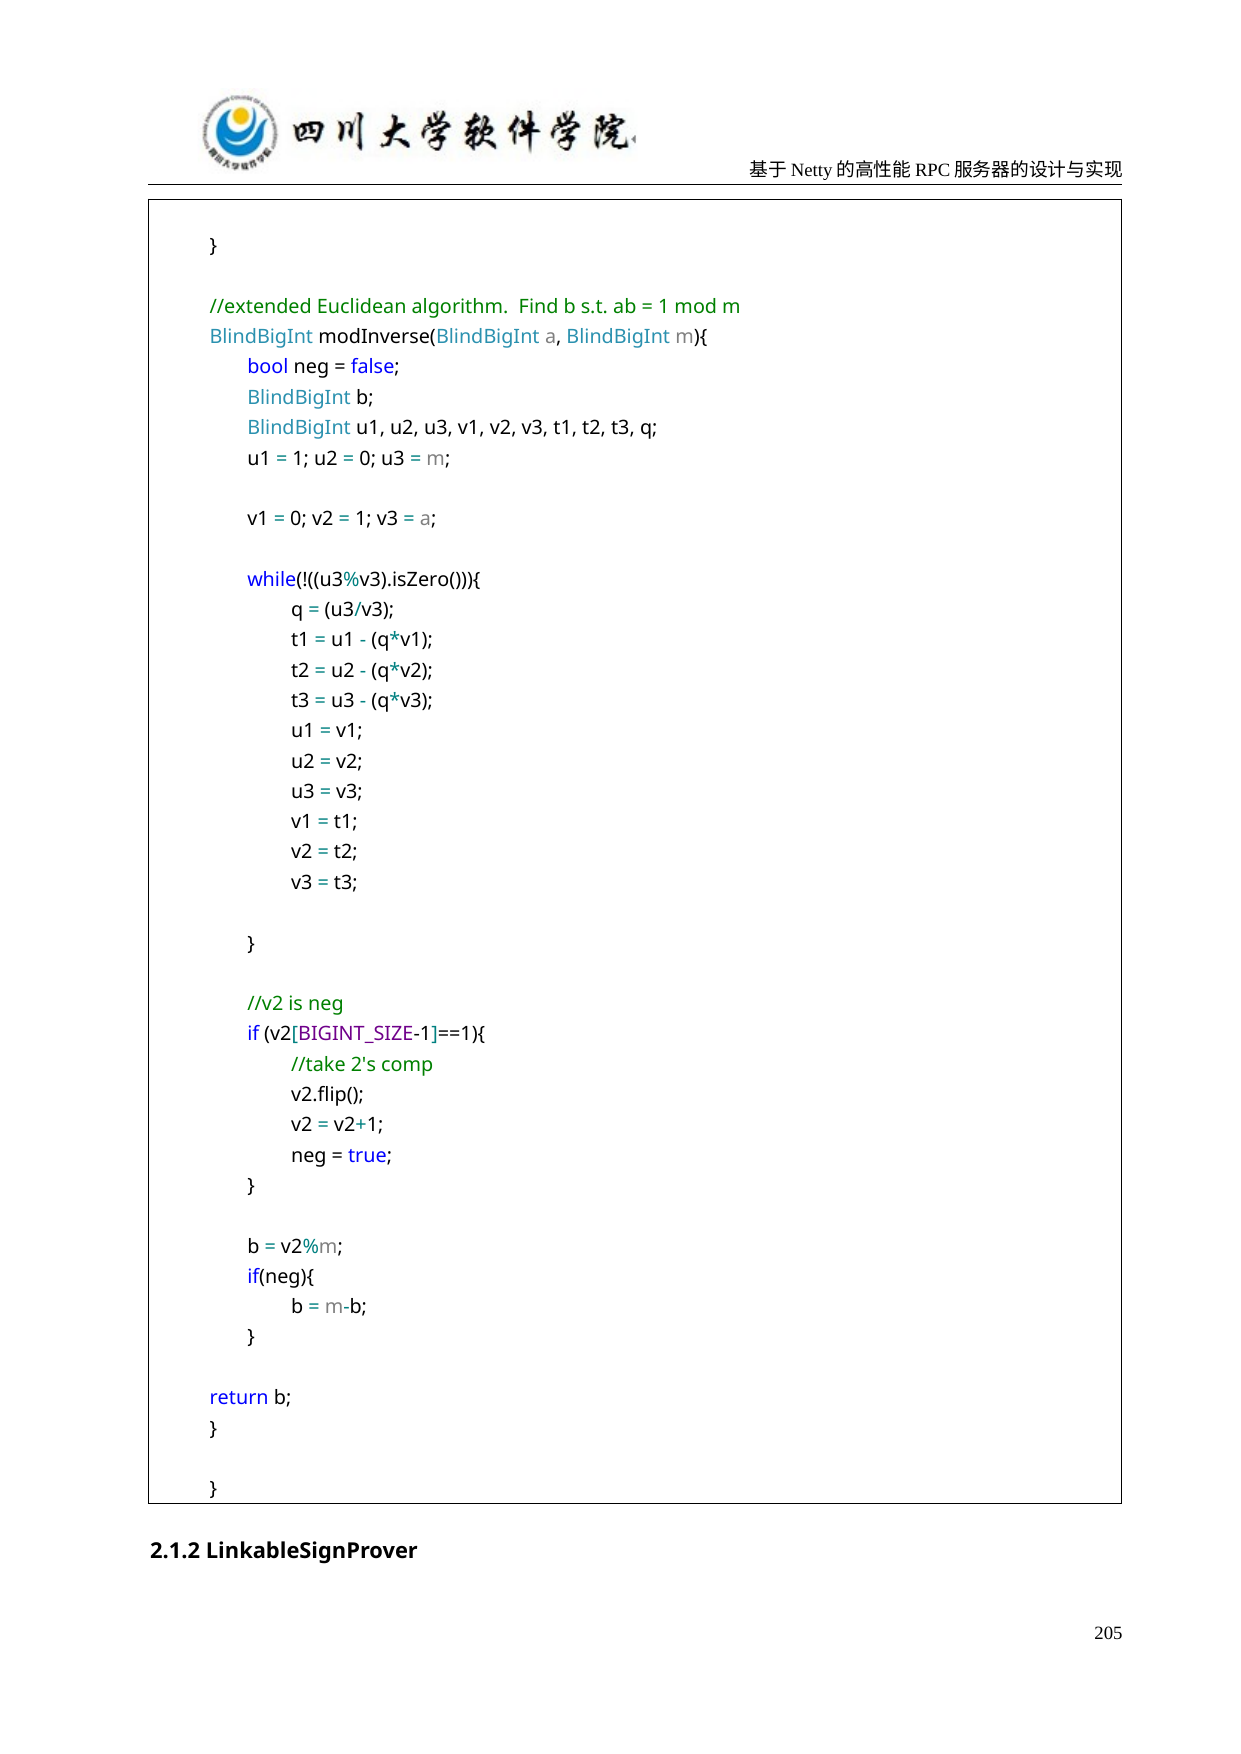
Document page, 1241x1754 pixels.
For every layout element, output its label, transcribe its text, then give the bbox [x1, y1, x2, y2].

picture [197, 88, 639, 177]
text 2.1.2 LinkableSignProver [150, 1534, 1120, 1565]
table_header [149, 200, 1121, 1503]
